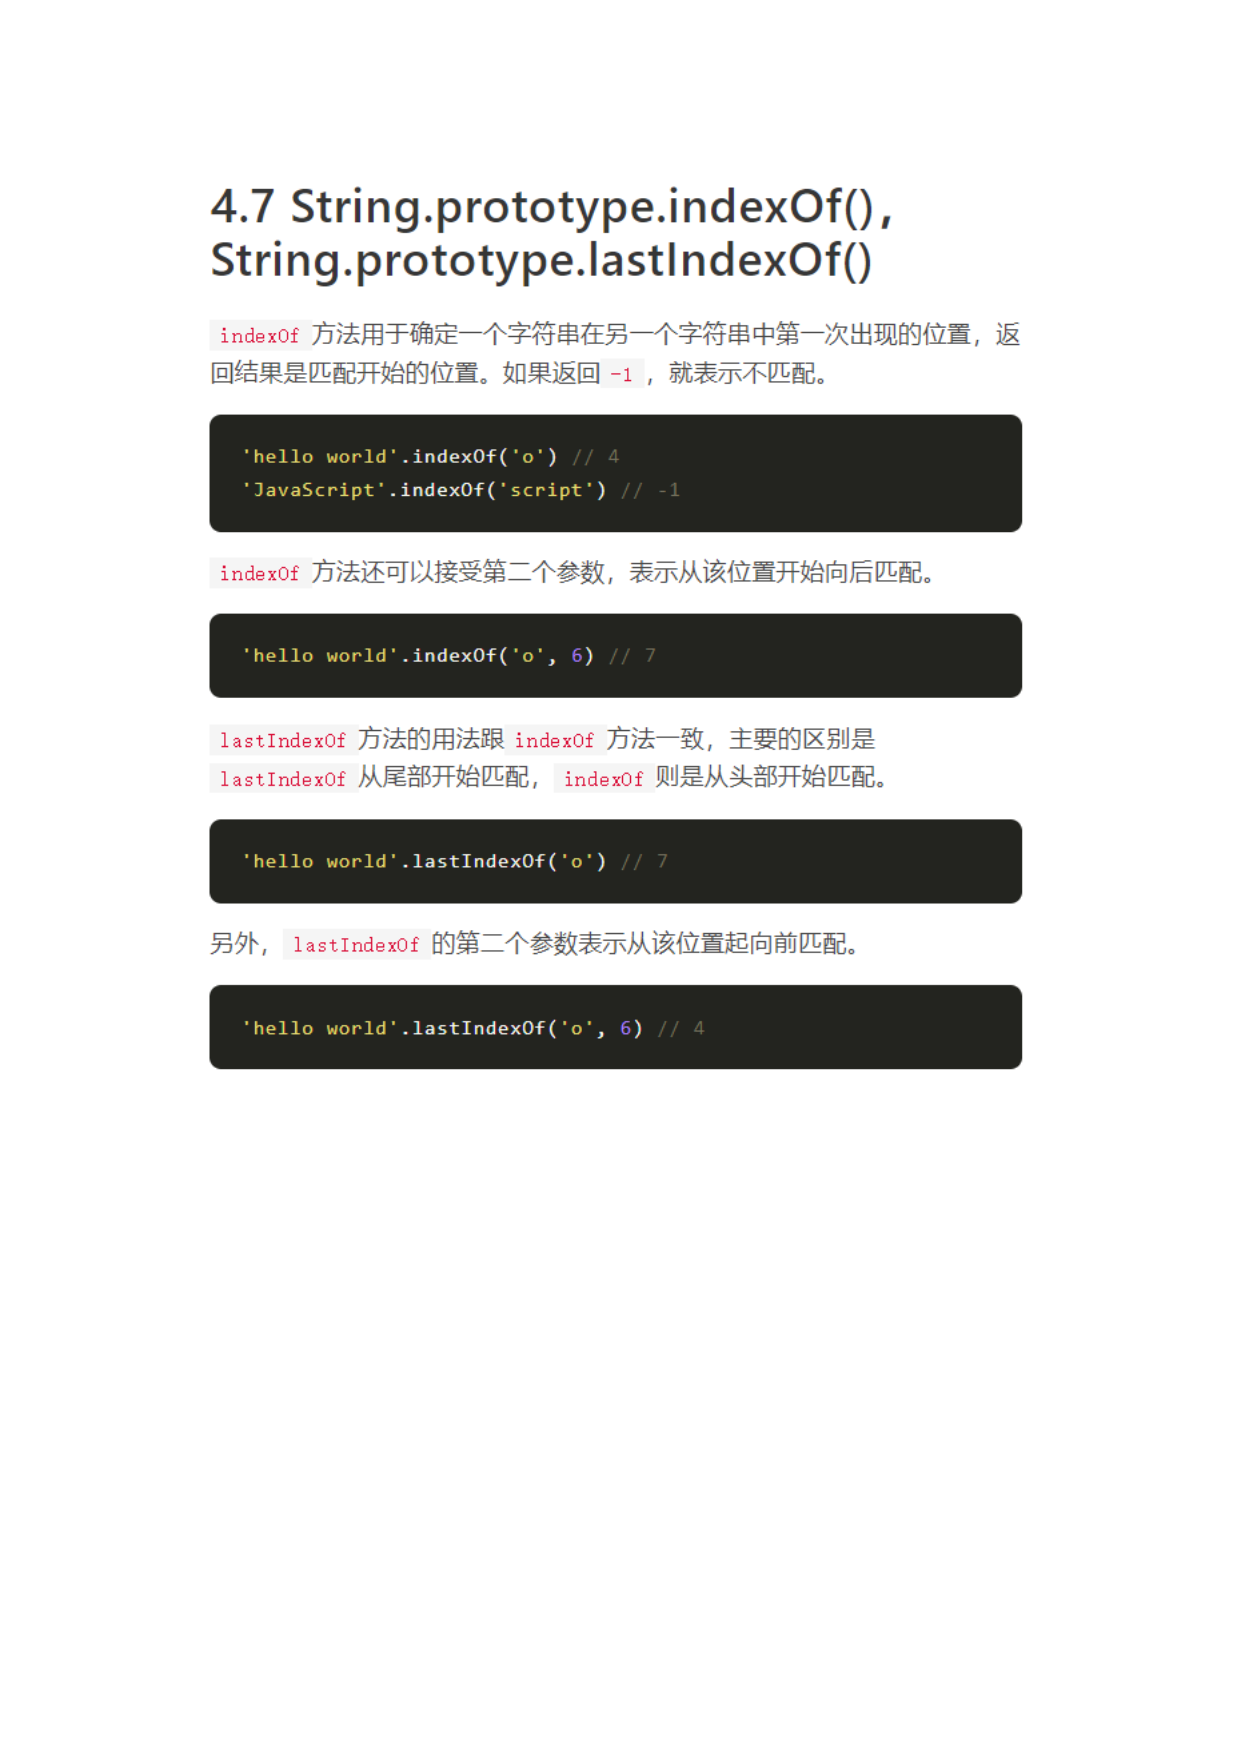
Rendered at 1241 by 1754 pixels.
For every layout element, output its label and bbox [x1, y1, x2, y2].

picture [187, 162, 1053, 1084]
